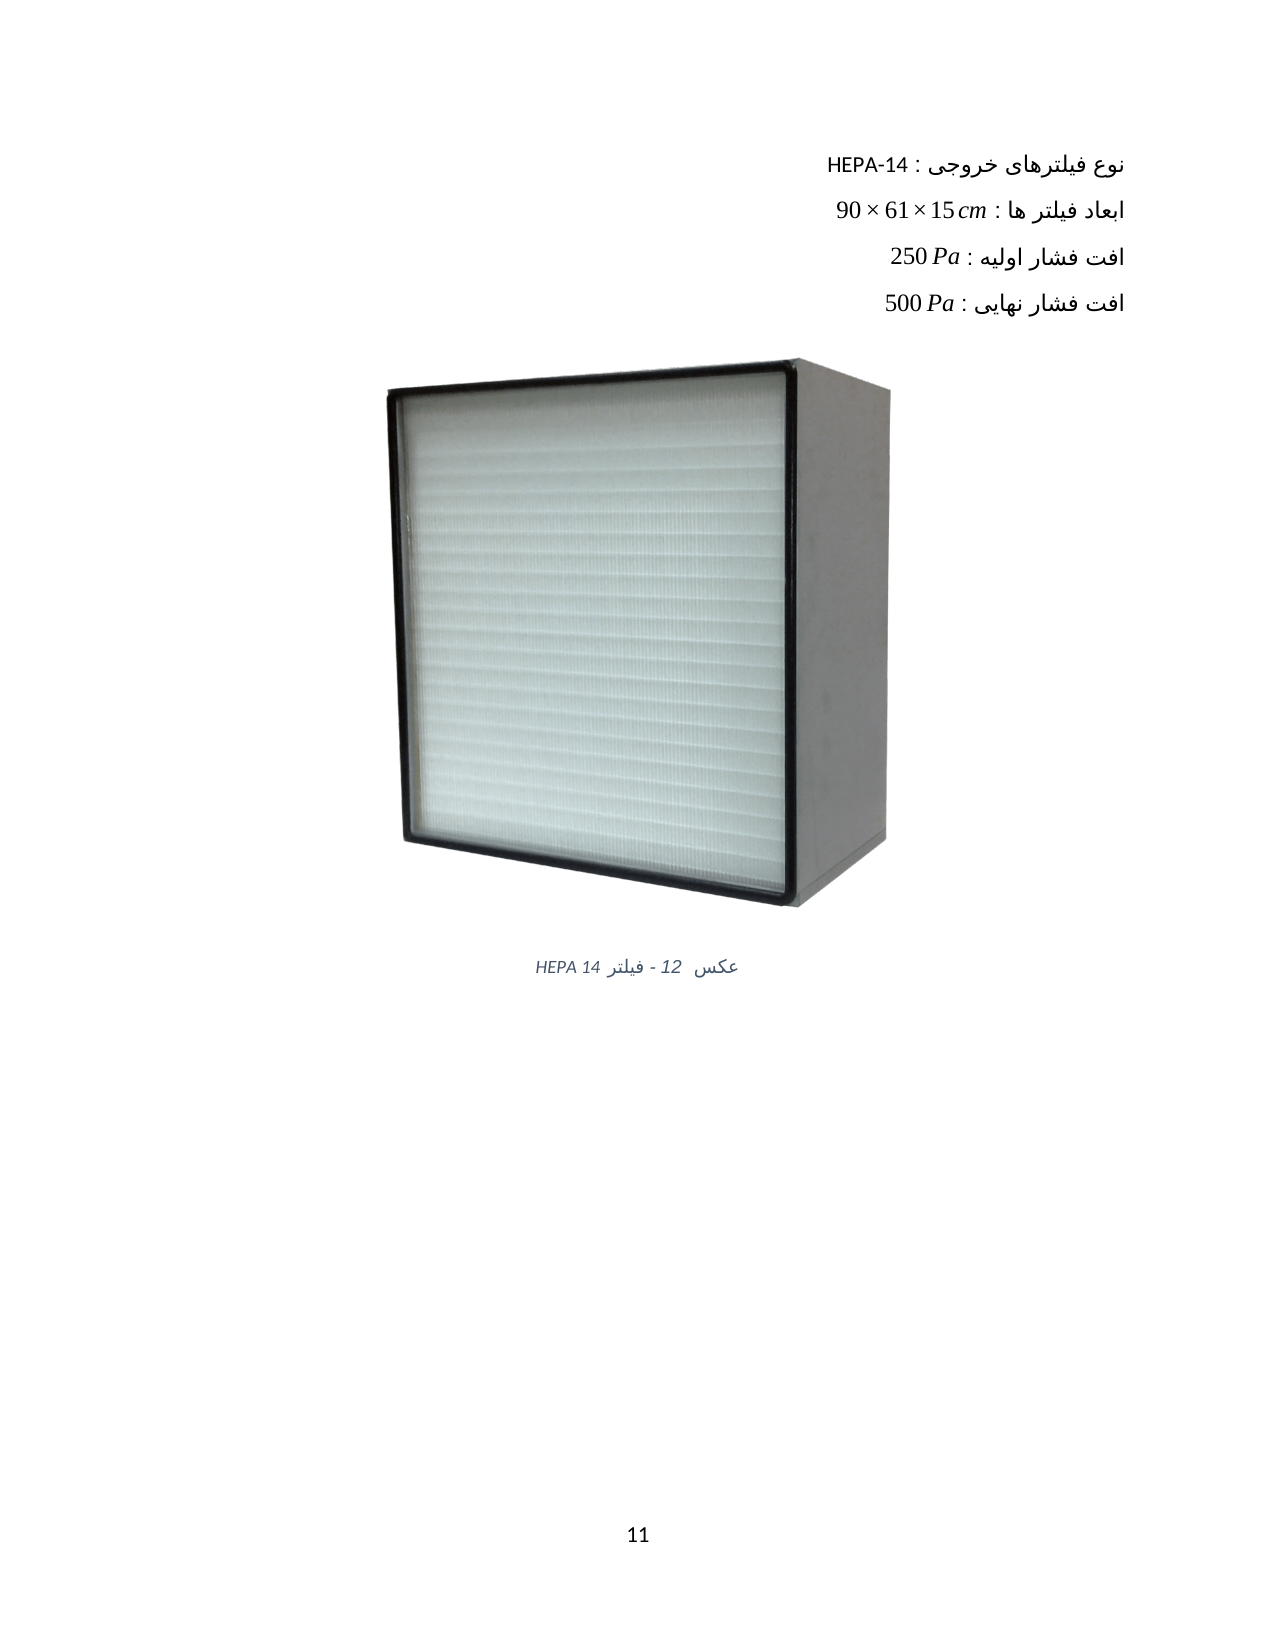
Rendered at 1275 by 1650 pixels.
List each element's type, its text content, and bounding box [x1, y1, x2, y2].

text نوع فیلترهای خروجی : HEPA-14 [150, 150, 1125, 178]
text ابعاد فیلتر ها : [150, 197, 1125, 224]
text عکس 12 - فیلتر HEPA 14 [150, 955, 1125, 978]
picture [337, 336, 938, 936]
text افت فشار نهایی : [150, 289, 1125, 317]
text افت فشار اولیه : [150, 243, 1125, 271]
